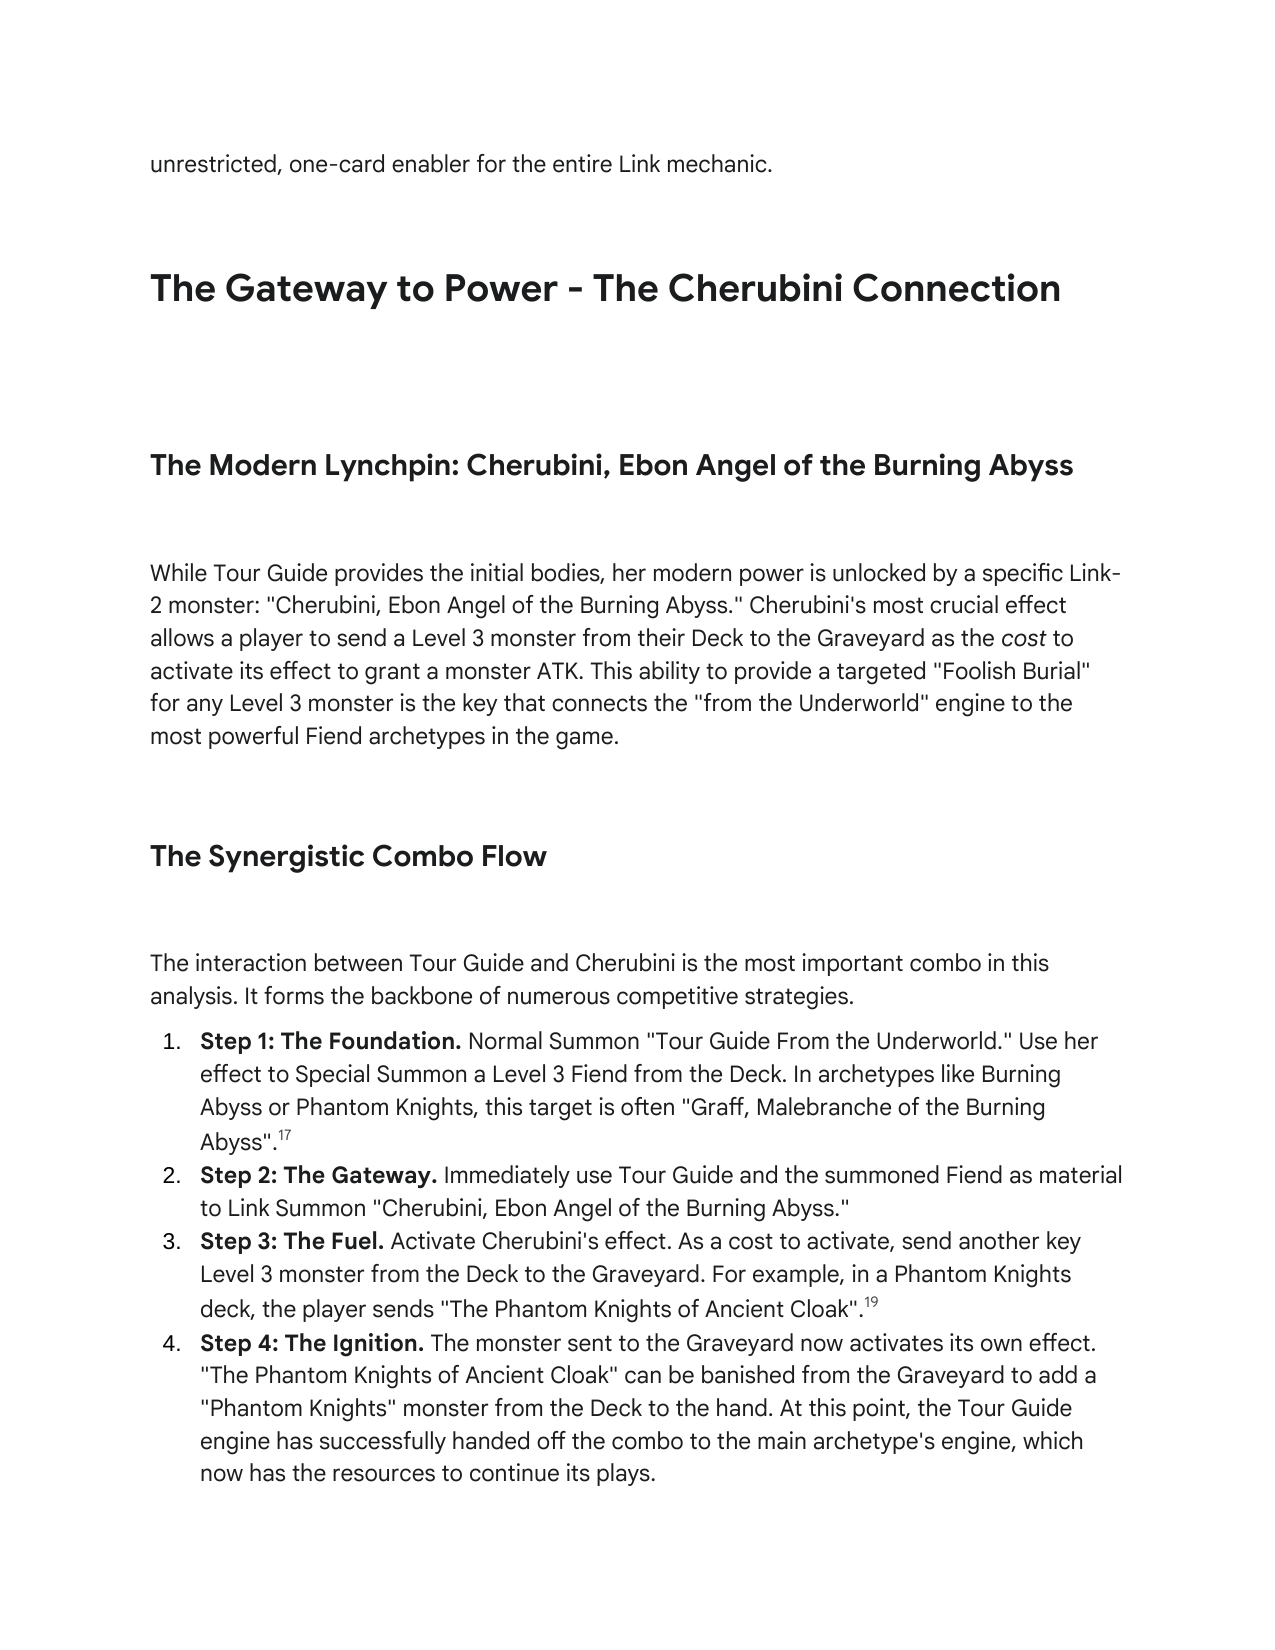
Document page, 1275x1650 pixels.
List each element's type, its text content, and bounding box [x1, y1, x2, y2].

list Step 2: The Gateway. Immediately use Tour Guide and the summoned Fiend as material to Link Summon "Cherubini, Ebon Angel of the Burning Abyss." [162, 1162, 1125, 1223]
text The interaction between Tour Guide and Cherubini is the most important combo in this analysis. It forms the backbone of numerous competitive strategies. [150, 949, 1125, 1011]
subtitle The Synergistic Combo Flow [150, 838, 1125, 874]
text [150, 150, 1125, 179]
list Step 4: The Ignition. The monster sent to the Graveyard now activates its own effect. "The Phantom Knights of Ancient Cloak" can be banished from the Graveyard to add a "Phantom Knights" monster from the Deck to the hand. At this point, the Tour Guide engine has successfully handed off the combo to the main archetype's engine, which now has the resources to continue its plays. [162, 1329, 1125, 1488]
text While Tour Guide provides the initial bodies, her modern power is unlocked by a specific Link-2 monster: "Cherubini, Ebon Angel of the Burning Abyss." Cherubini's most crucial effect allows a player to send a Level 3 monster from their Deck to the Graveyard as the cost to activate its effect to grant a monster ATK. This ability to provide a targeted "Foolish Burial" for any Level 3 monster is the key that connects the "from the Underworld" engine to the most powerful Fiend archetypes in the game. [150, 559, 1125, 751]
list Step 3: The Fuel. Activate Cherubini's effect. As a cost to activate, send another key Level 3 monster from the Deck to the Graveyard. For example, in a Phantom Knights deck, the player sends "The Phantom Knights of Ancient Cloak".19 [162, 1227, 1125, 1324]
subtitle The Modern Lynchpin: Cherubini, Ebon Angel of the Burning Abyss [150, 447, 1125, 483]
list Step 1: The Foundation. Normal Summon "Tour Guide From the Underworld." Use her effect to Special Summon a Level 3 Fiend from the Deck. In archetypes like Burning Abyss or Phantom Knights, this target is often "Graff, Malebranche of the Burning Abyss".17 [162, 1027, 1125, 1157]
subtitle The Gateway to Power - The Cherubini Connection [150, 265, 1125, 312]
